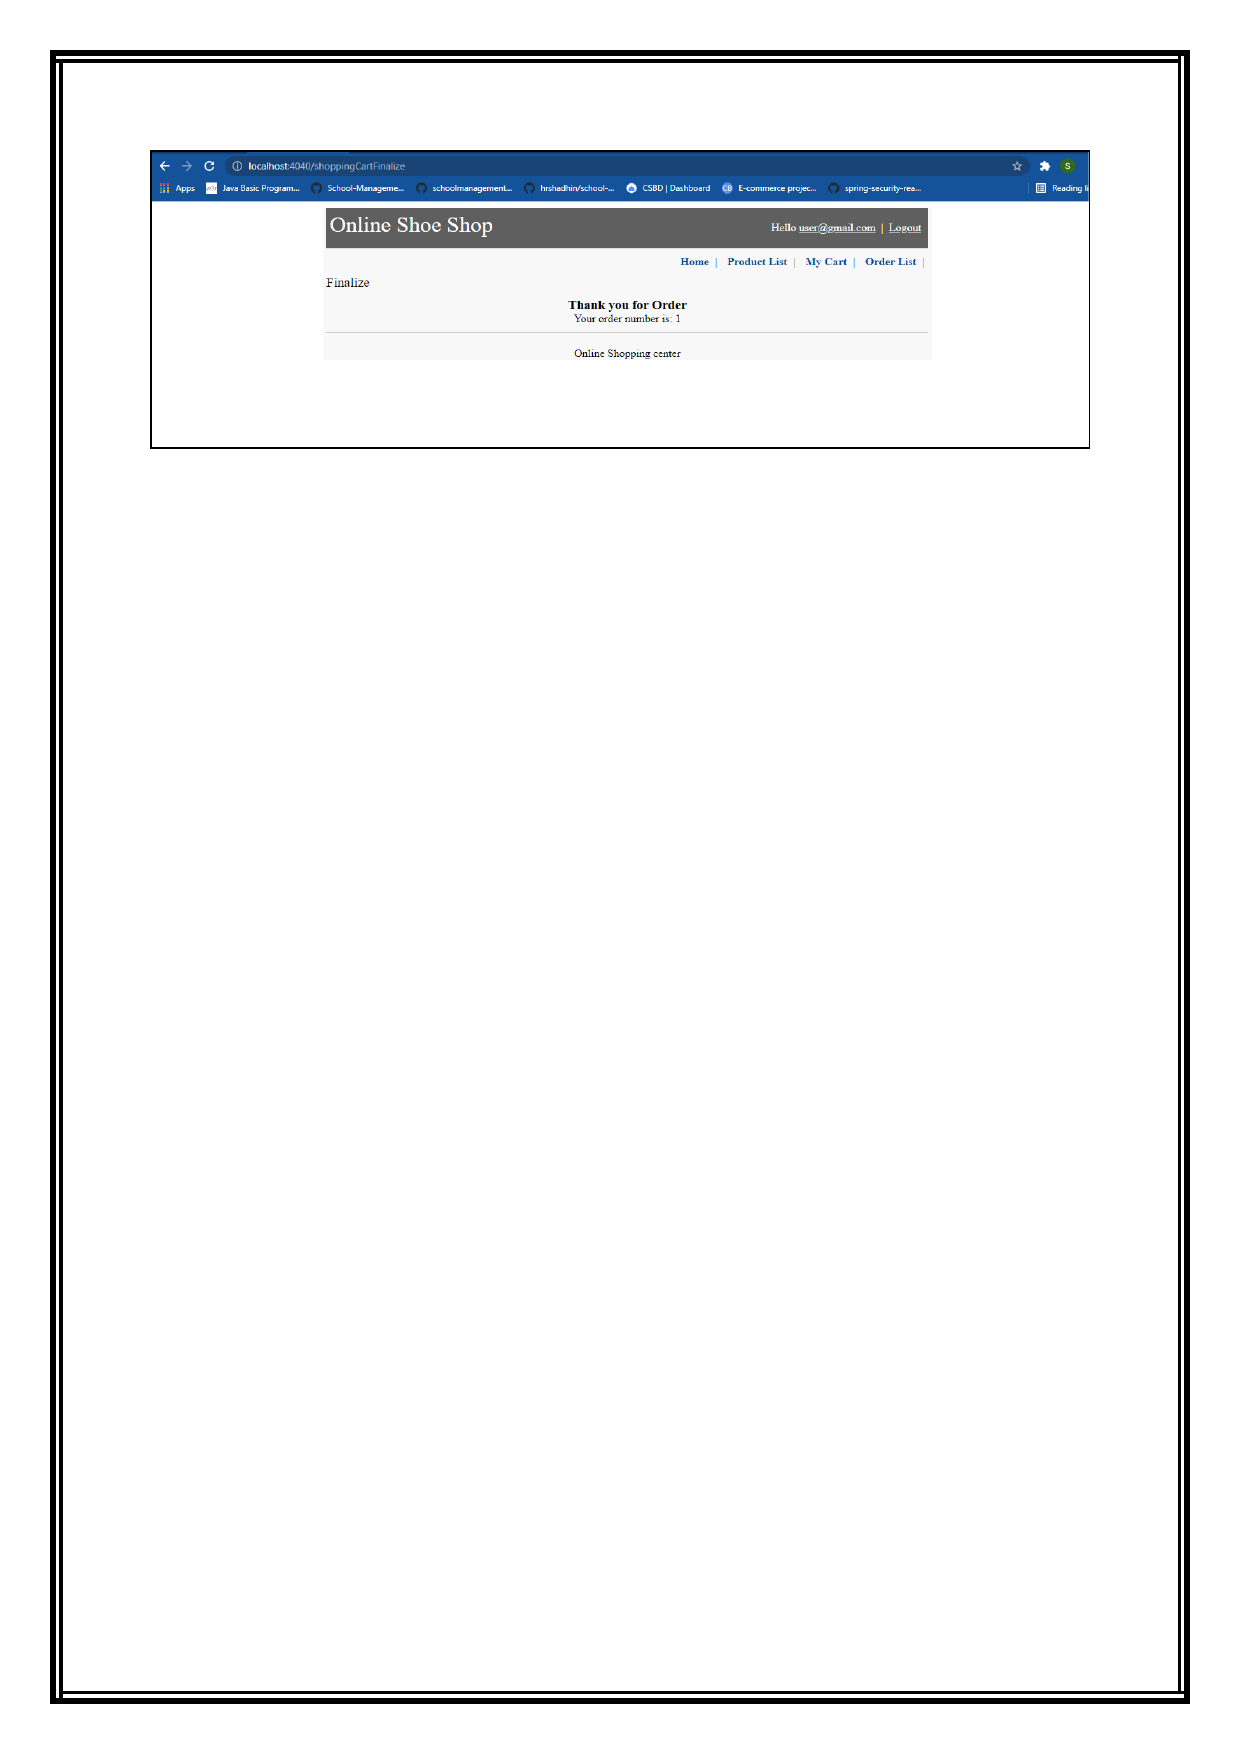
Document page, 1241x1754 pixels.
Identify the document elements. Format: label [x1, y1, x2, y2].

picture [152, 152, 1089, 447]
